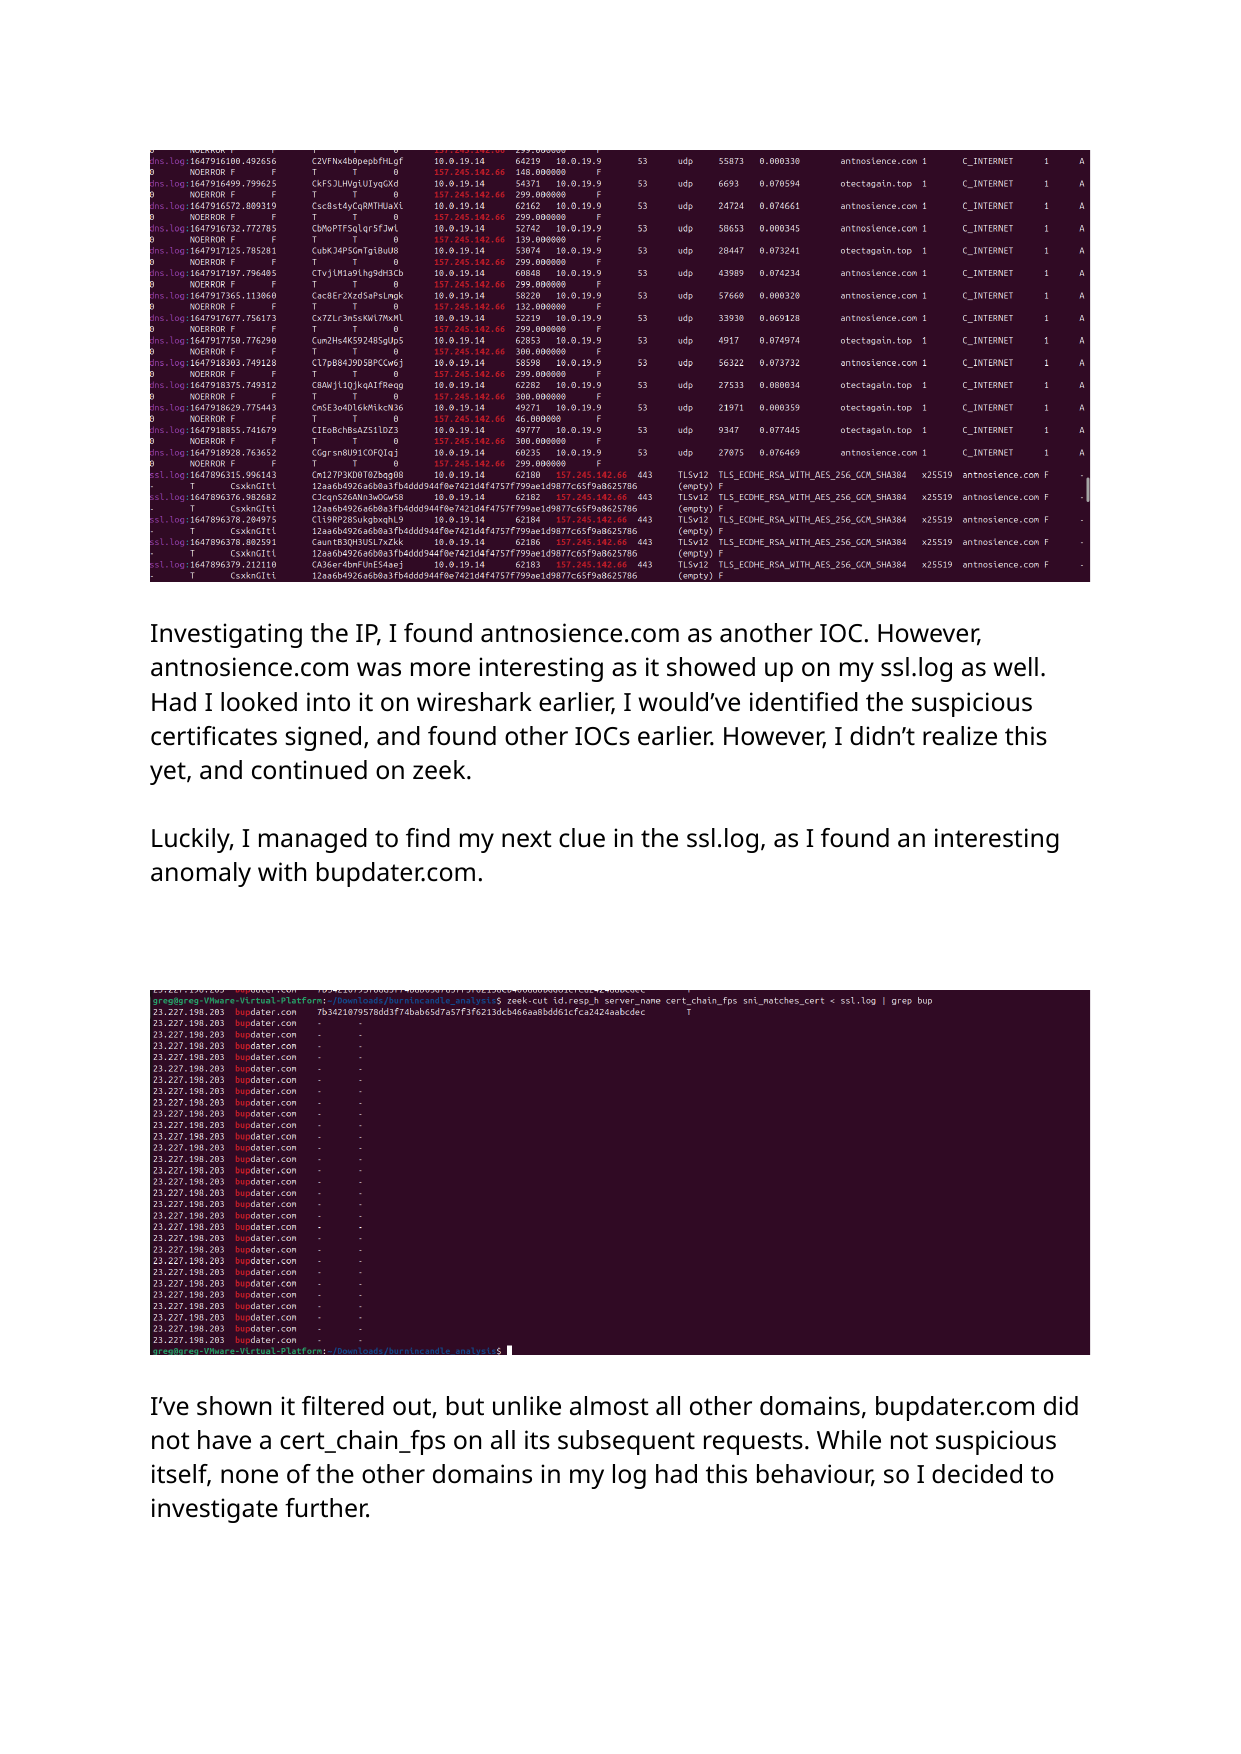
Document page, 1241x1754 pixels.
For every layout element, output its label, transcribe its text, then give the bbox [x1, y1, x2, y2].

text Investigating the IP, I found antnosience.com as another IOC. However, antnosience.com was more interesting as it showed up on my ssl.log as well. Had I looked into it on wireshark earlier, I would’ve identified the suspicious certificates signed, and found other IOCs earlier. However, I didn’t realize this yet, and continued on zeek. [150, 616, 1090, 786]
picture [150, 150, 1091, 582]
text I’ve shown it filtered out, but unlike almost all other domains, bupdater.com did not have a cert_chain_fps on all its subsequent requests. While not suspicious itself, none of the other domains in my log had this behaviour, so I decided to investigate further. [150, 1389, 1090, 1525]
text Luckily, I managed to find my next clue in the ssl.log, as I found an interesting anomaly with bupdater.com. [150, 820, 1090, 888]
picture [150, 990, 1091, 1355]
